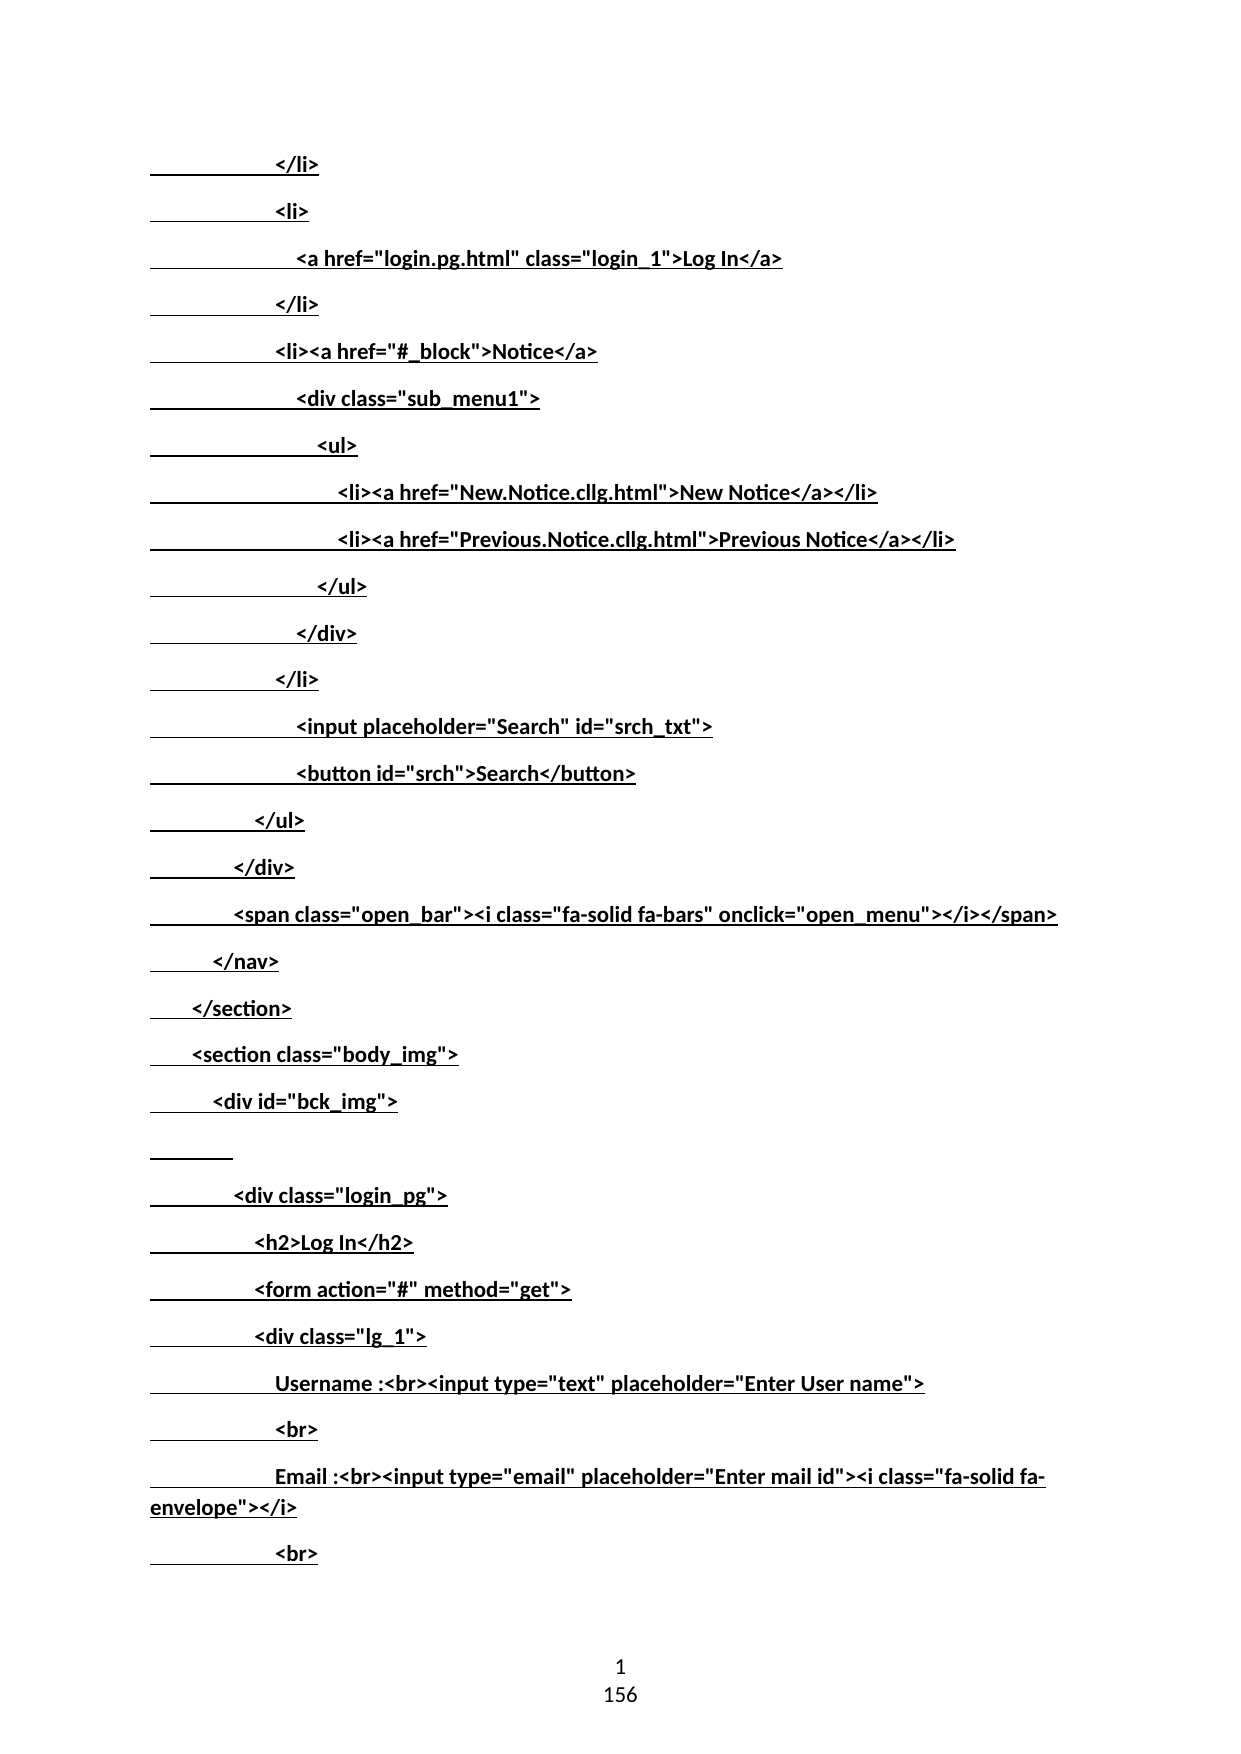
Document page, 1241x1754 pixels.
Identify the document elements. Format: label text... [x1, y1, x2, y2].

text <div class="lg_1"> [150, 1322, 1090, 1350]
text </section> [150, 994, 1090, 1022]
text <div class="login_pg"> [150, 1181, 1090, 1209]
text </li> [150, 291, 1090, 319]
text </li> [150, 666, 1090, 694]
text <div class="sub_menu1"> [150, 384, 1090, 412]
text <li><a href="New.Notice.cllg.html">New Notice</a></li> [150, 478, 1090, 506]
text <a href="login.pg.html" class="login_1">Log In</a> [150, 244, 1090, 272]
text <h2>Log In</h2> [150, 1228, 1090, 1256]
text </div> [150, 619, 1090, 647]
text </ul> [150, 572, 1090, 600]
text <br> [150, 1416, 1090, 1444]
text </div> [150, 853, 1090, 881]
text <div id="bck_img"> [150, 1087, 1090, 1116]
text <li><a href="#_block">Notice</a> [150, 337, 1090, 366]
text <span class="open_bar"><i class="fa-solid fa-bars" onclick="open_menu"></i></span> [150, 900, 1090, 928]
text <input placeholder="Search" id="srch_txt"> [150, 712, 1090, 741]
text <br> [150, 1539, 1090, 1568]
text </ul> [150, 806, 1090, 834]
text <li> [150, 197, 1090, 225]
text Username :<br><input type="text" placeholder="Enter User name"> [150, 1369, 1090, 1397]
text </li> [150, 150, 1090, 178]
text <form action="#" method="get"> [150, 1275, 1090, 1303]
text Email :<br><input type="email" placeholder="Enter mail id"><i class="fa-solid fa-envelope"></i> [150, 1462, 1090, 1521]
text <li><a href="Previous.Notice.cllg.html">Previous Notice</a></li> [150, 525, 1090, 553]
text <button id="srch">Search</button> [150, 759, 1090, 787]
text </nav> [150, 947, 1090, 975]
text <ul> [150, 431, 1090, 459]
text <section class="body_img"> [150, 1041, 1090, 1069]
